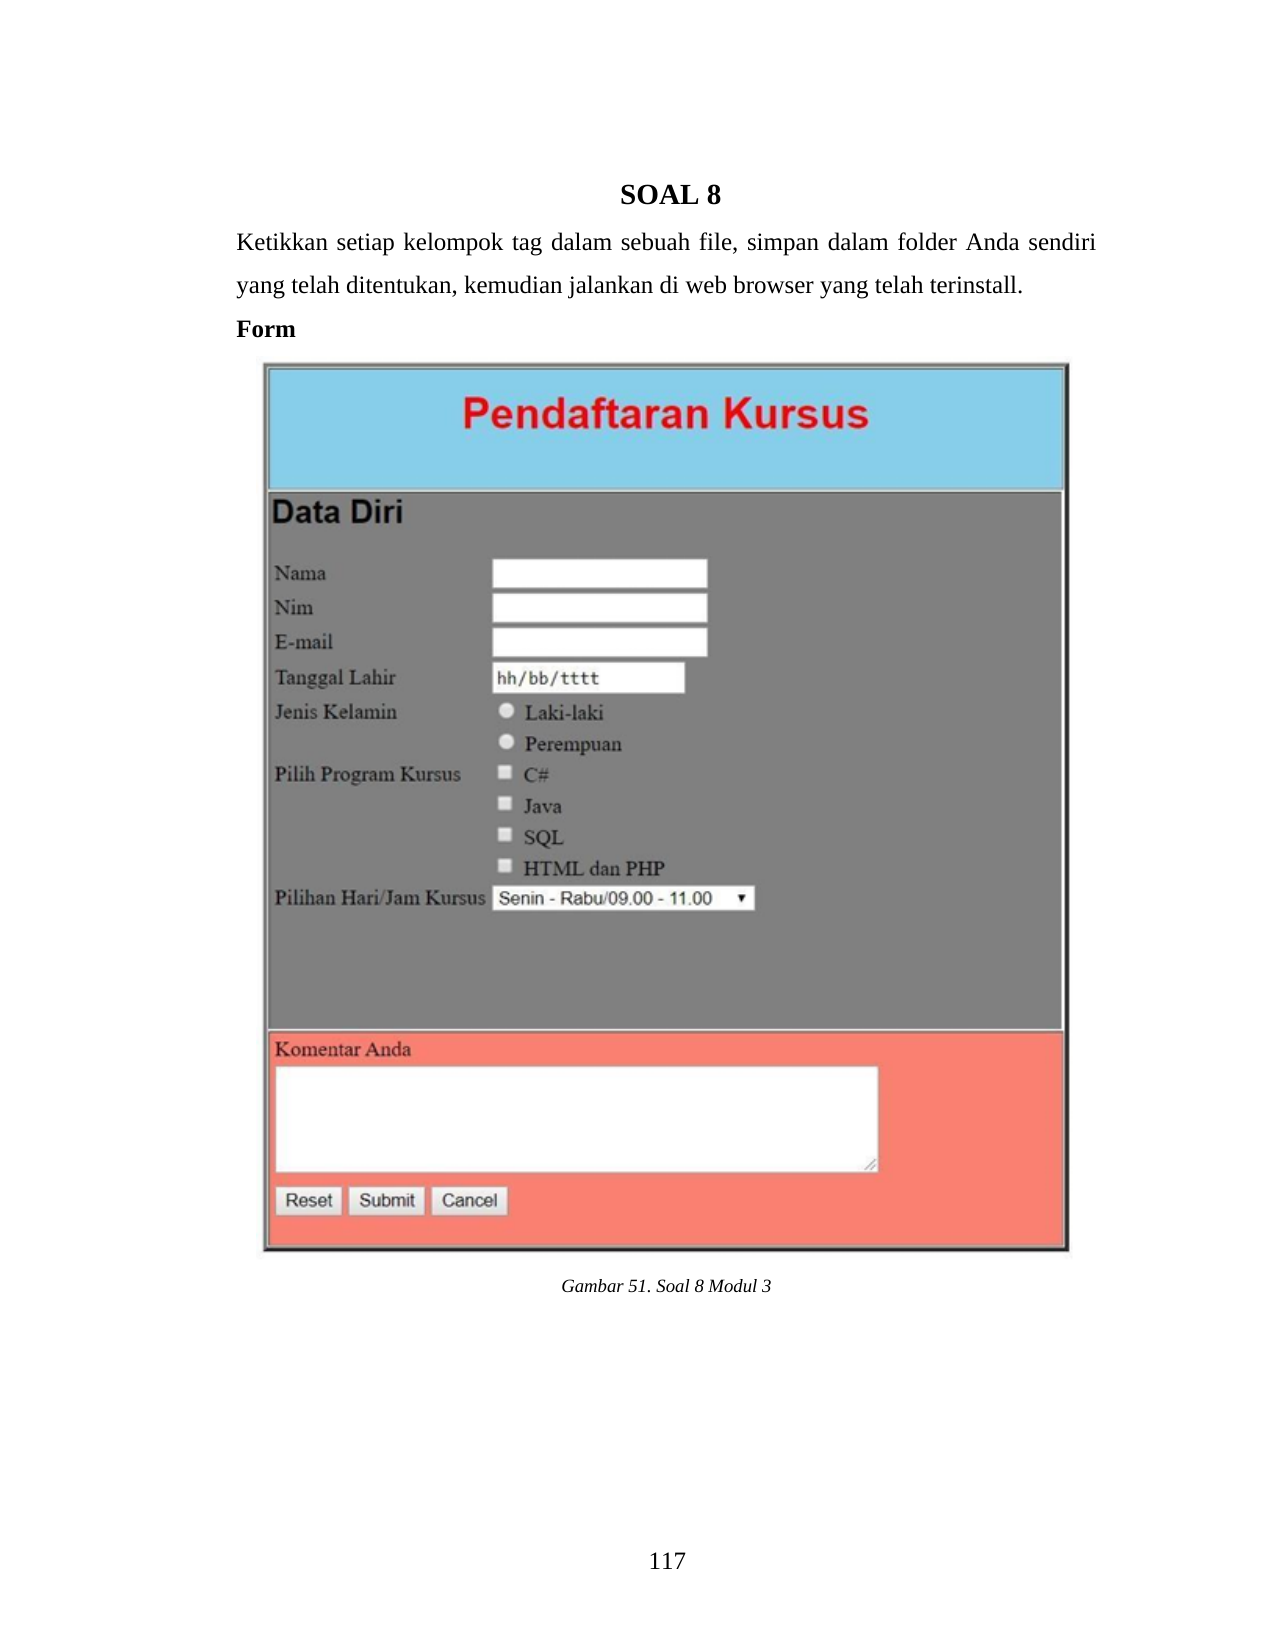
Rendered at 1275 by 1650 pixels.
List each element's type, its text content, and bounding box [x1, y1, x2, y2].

text Ketikkan setiap kelompok tag dalam sebuah file, simpan dalam folder Anda sendiri yang telah ditentukan, kemudian jalankan di web browser yang telah terinstall. [236, 227, 1098, 299]
text Form [236, 314, 1098, 342]
text Gambar 51. Soal 8 Modul 3 [236, 1274, 1098, 1296]
picture [256, 356, 1078, 1261]
subtitle SOAL 8 [236, 177, 1098, 211]
